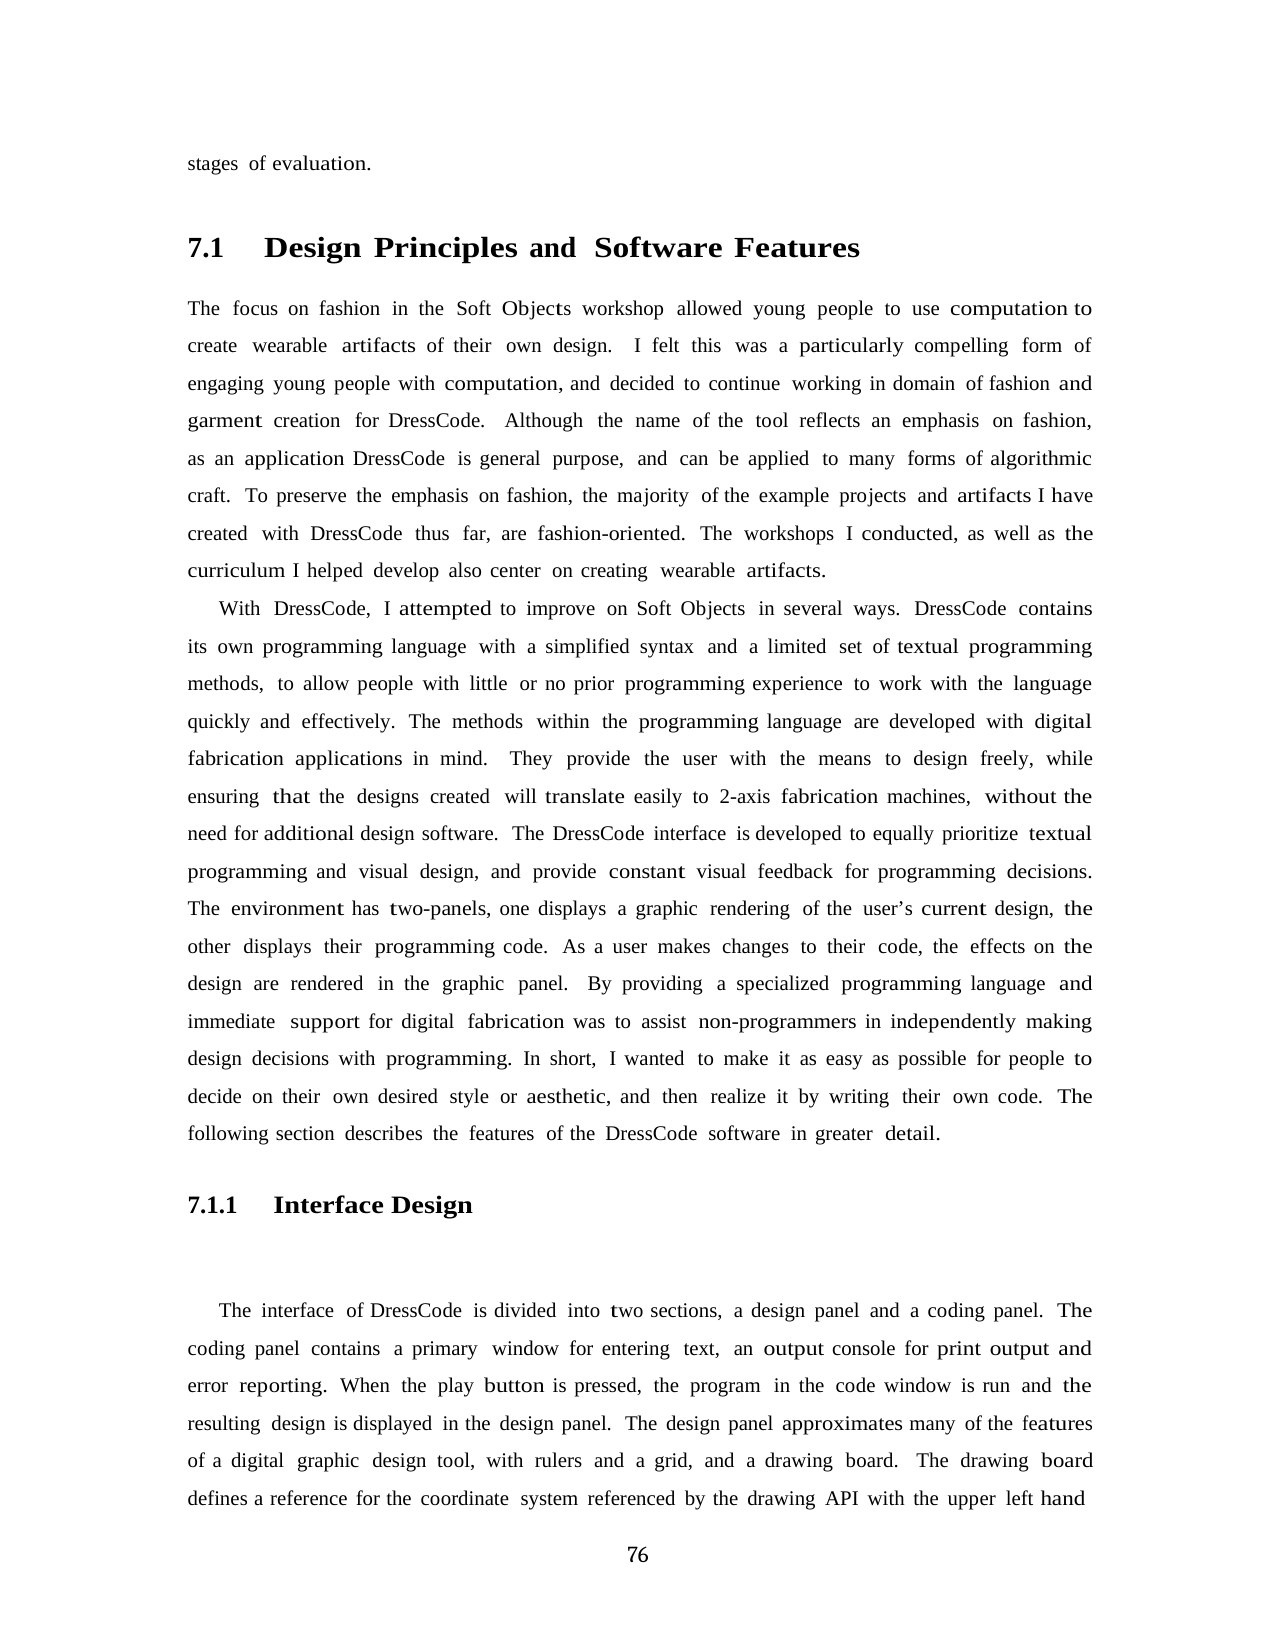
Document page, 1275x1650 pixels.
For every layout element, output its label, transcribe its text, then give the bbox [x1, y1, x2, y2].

text The interface of DressCode is divided into two sections, a design panel and a coding panel. The coding panel contains a primary window for entering text, an output console for print output and error reporting. When the play button is pressed, the program in the code window is run and the resulting design is displayed in the design panel. The design panel approximates many of the features of a digital graphic design tool, with rulers and a grid, and a drawing board. The drawing board defines a reference for the coordinate system referenced by the drawing API with the upper left hand [187, 1298, 1093, 1509]
text The focus on fashion in the Soft Objects workshop allowed young people to use computation to create wearable artifacts of their own design. I felt this was a particularly compelling form of engaging young people with computation, and decided to continue working in domain of fashion and garment creation for DressCode. Although the name of the tool reflects an emphasis on fashion, as an application DressCode is general purpose, and can be applied to many forms of algorithmic craft. To preserve the emphasis on fashion, the majority of the example projects and artifacts I have created with DressCode thus far, are fashion-oriented. The workshops I conducted, as well as the curriculum I helped develop also center on creating wearable artifacts. [187, 296, 1093, 582]
text With DressCode, I attempted to improve on Soft Objects in several ways. DressCode contains its own programming language with a simplified syntax and a limited set of textual programming methods, to allow people with little or no prior programming experience to work with the language quickly and effectively. The methods within the programming language are developed with digital fabrication applications in mind. They provide the user with the means to design freely, while ensuring that the designs created will translate easily to 2-axis fabrication machines, without the need for additional design software. The DressCode interface is developed to equally prioritize textual programming and visual design, and provide constant visual feedback for programming decisions. The environment has two-panels, one displays a graphic rendering of the user’s current design, the other displays their programming code. As a user makes changes to their code, the effects on the design are rendered in the graphic panel. By providing a specialized programming language and immediate support for digital fabrication was to assist non-programmers in independently making design decisions with programming. In short, I wanted to make it as easy as possible for people to decide on their own desired style or aesthetic, and then realize it by writing their own code. The following section describes the features of the DressCode software in greater detail. [187, 596, 1093, 1145]
text stages of evaluation. [187, 151, 376, 175]
text 7.1.1 Interface Design [187, 1190, 479, 1218]
text 7.1 Design Principles and Software Features [187, 230, 865, 264]
